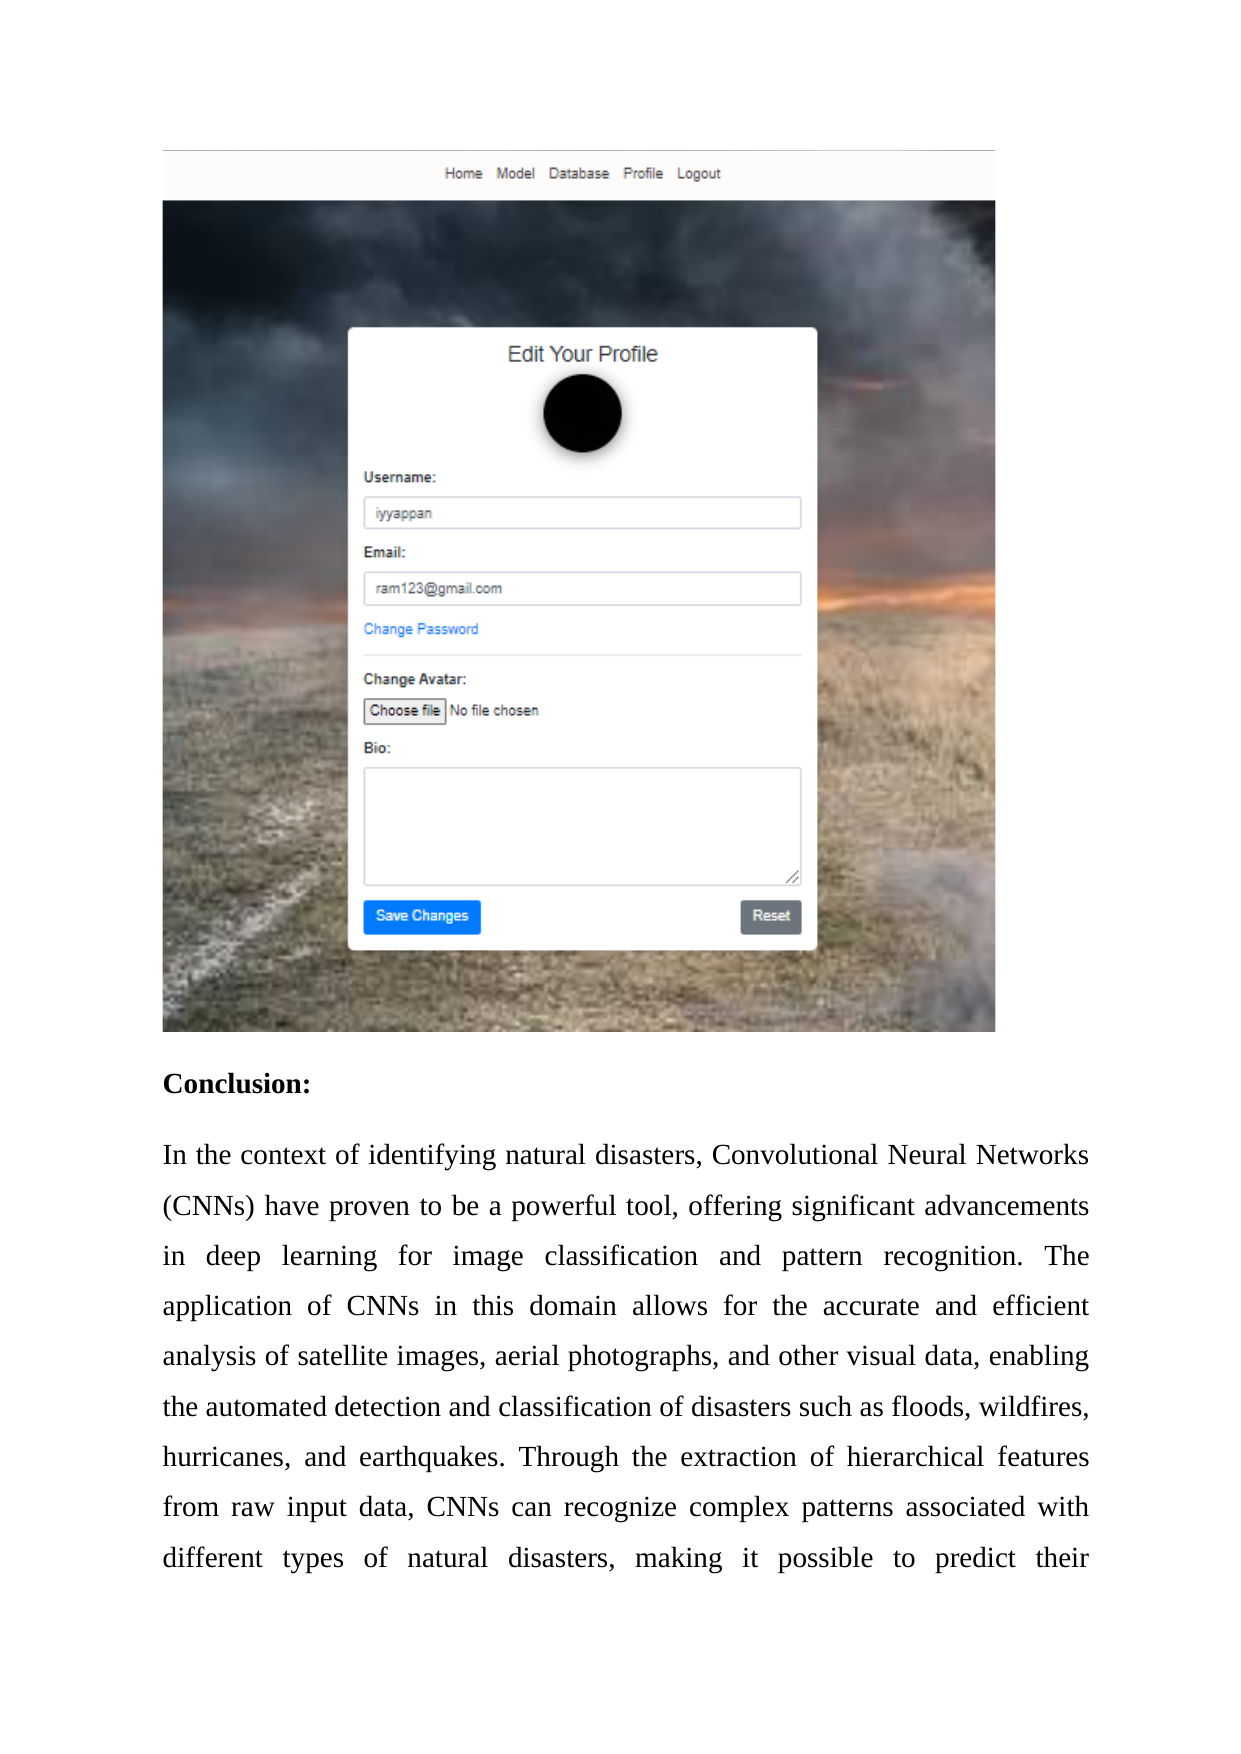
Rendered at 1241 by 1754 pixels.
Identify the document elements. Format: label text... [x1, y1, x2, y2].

text Conclusion: [162, 1066, 1090, 1100]
picture [162, 150, 996, 1032]
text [162, 1137, 1090, 1573]
